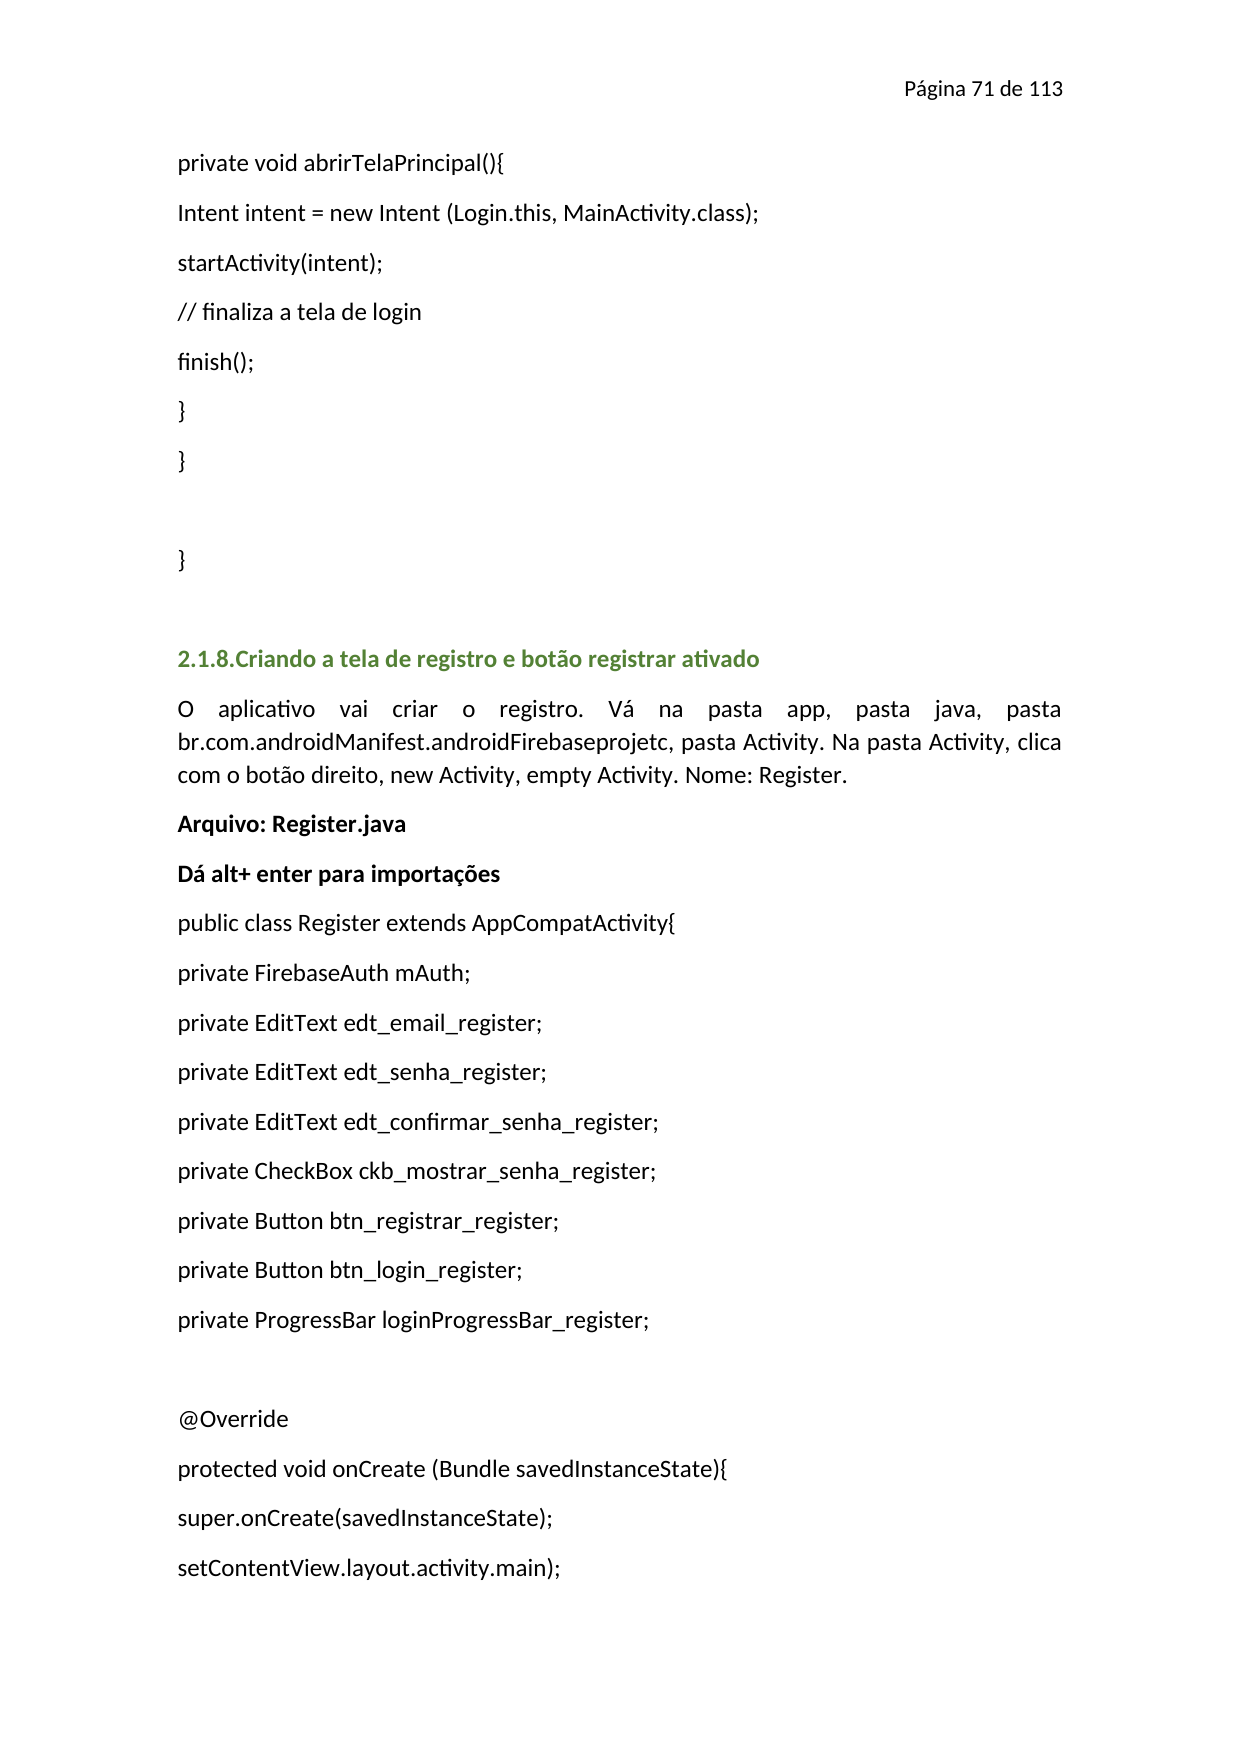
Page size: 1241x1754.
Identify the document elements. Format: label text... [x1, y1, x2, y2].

text private EditText edt_confirmar_senha_register; [177, 1106, 1063, 1136]
text private Button btn_login_register; [177, 1255, 1063, 1285]
text // finaliza a tela de login [177, 296, 1063, 327]
text finish(); [177, 346, 1063, 376]
text } [177, 544, 1063, 575]
text private Button btn_registrar_register; [177, 1205, 1063, 1236]
text private FirebaseAuth mAuth; [177, 957, 1063, 988]
text private CheckBox ckb_mostrar_senha_register; [177, 1156, 1063, 1186]
text protected void onCreate (Bundle savedInstanceState){ [177, 1453, 1063, 1483]
text public class Register extends AppCompatActivity{ [177, 908, 1063, 938]
text super.onCreate(savedInstanceState); [177, 1503, 1063, 1533]
text Arquivo: Register.java [177, 808, 1063, 839]
text Dá alt+ enter para importações [177, 858, 1063, 888]
text 2.1.8.Criando a tela de registro e botão registrar ativado [177, 643, 1063, 674]
text O aplicativo vai criar o registro. Vá na pasta app, pasta java, pasta br.com.androidManifest.androidFirebaseprojetc, pasta Activity. Na pasta Activity, clica com o botão direito, new Activity, empty Activity. Nome: Register. [177, 693, 1063, 789]
text Intent intent = new Intent (Login.this, MainActivity.class); [177, 197, 1063, 228]
text private EditText edt_senha_register; [177, 1056, 1063, 1087]
text } [177, 445, 1063, 476]
text setContentView.layout.activity.main); [177, 1552, 1063, 1583]
text startActivity(intent); [177, 247, 1063, 277]
text private void abrirTelaPrincipal(){ [177, 148, 1063, 178]
text @Override [177, 1403, 1063, 1434]
text private EditText edt_email_register; [177, 1007, 1063, 1037]
text private ProgressBar loginProgressBar_register; [177, 1304, 1063, 1335]
text } [177, 396, 1063, 426]
